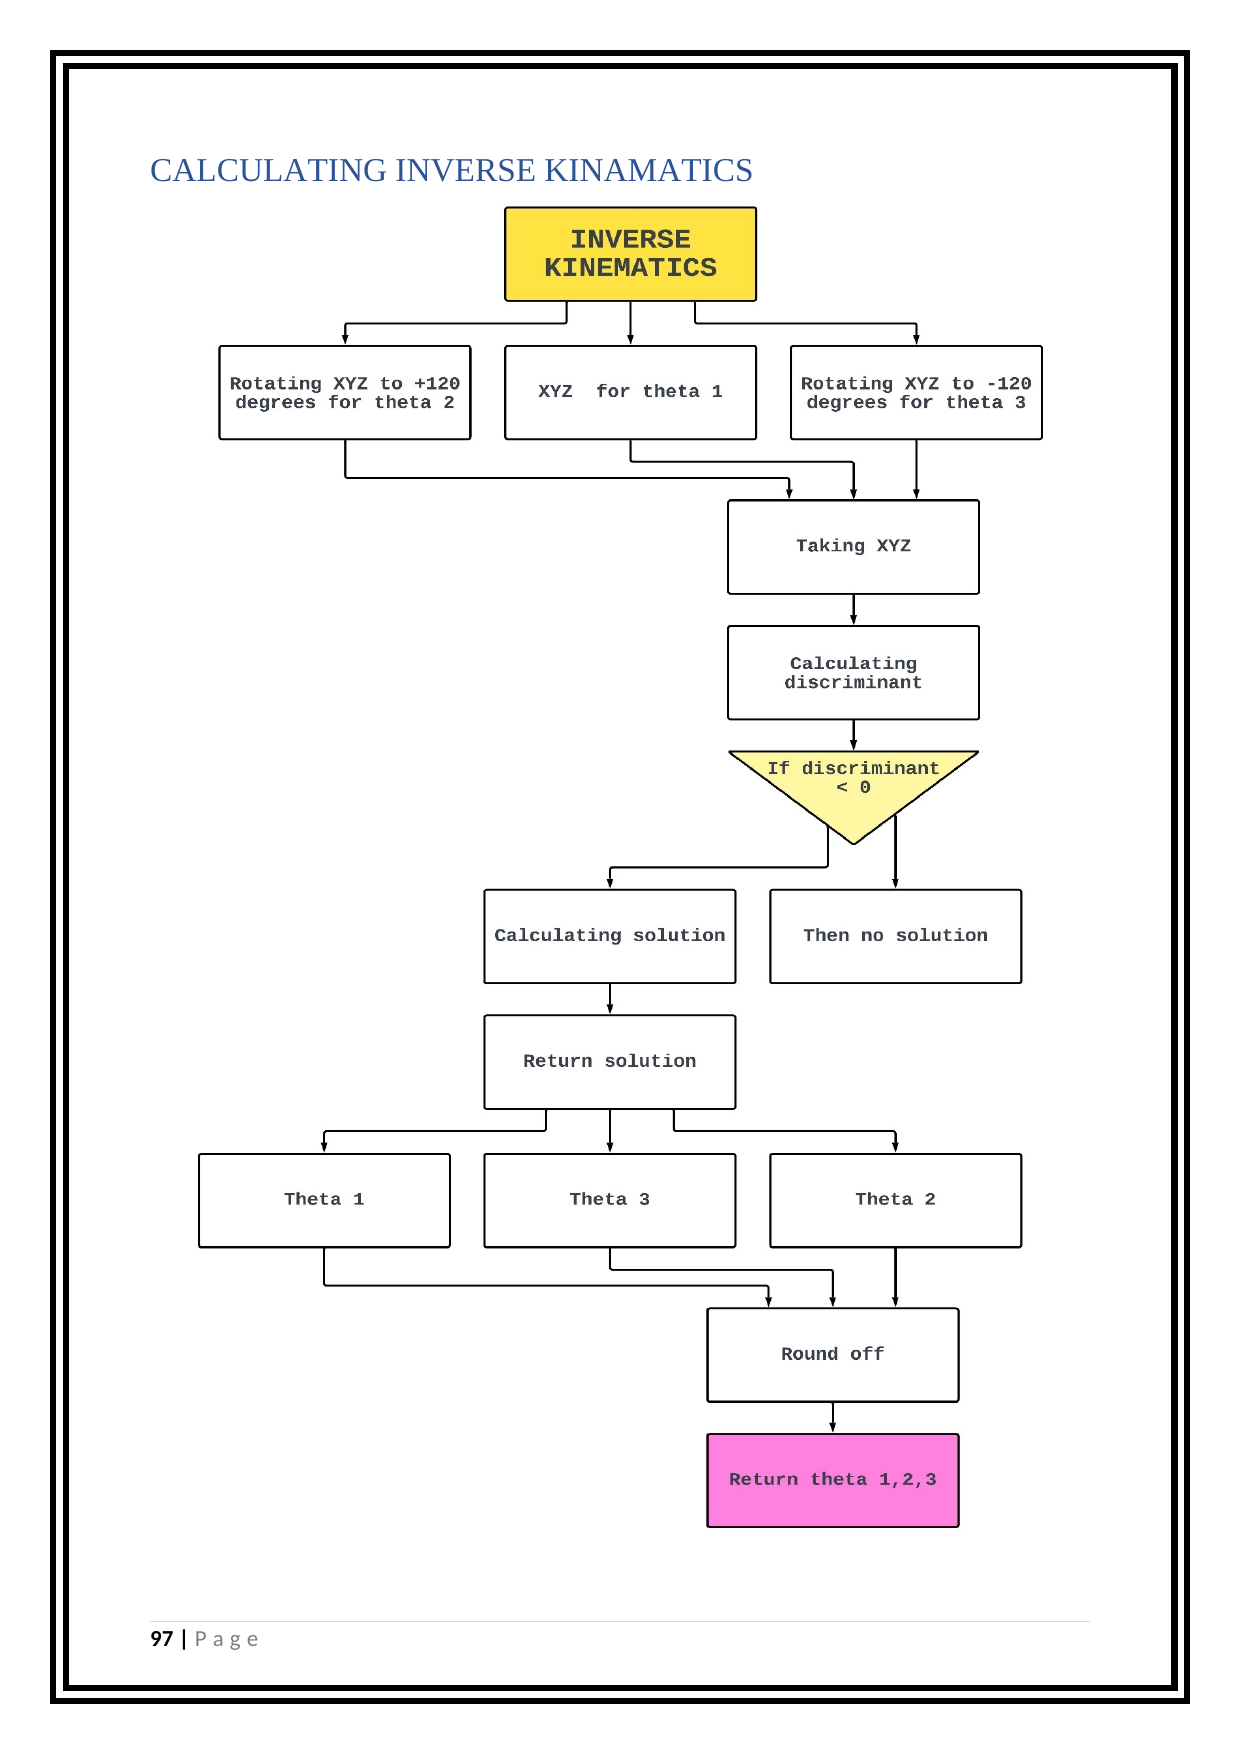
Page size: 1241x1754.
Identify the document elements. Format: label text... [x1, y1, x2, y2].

picture [181, 191, 1059, 1543]
subtitle CALCULATING INVERSE KINAMATICS [150, 150, 1090, 188]
